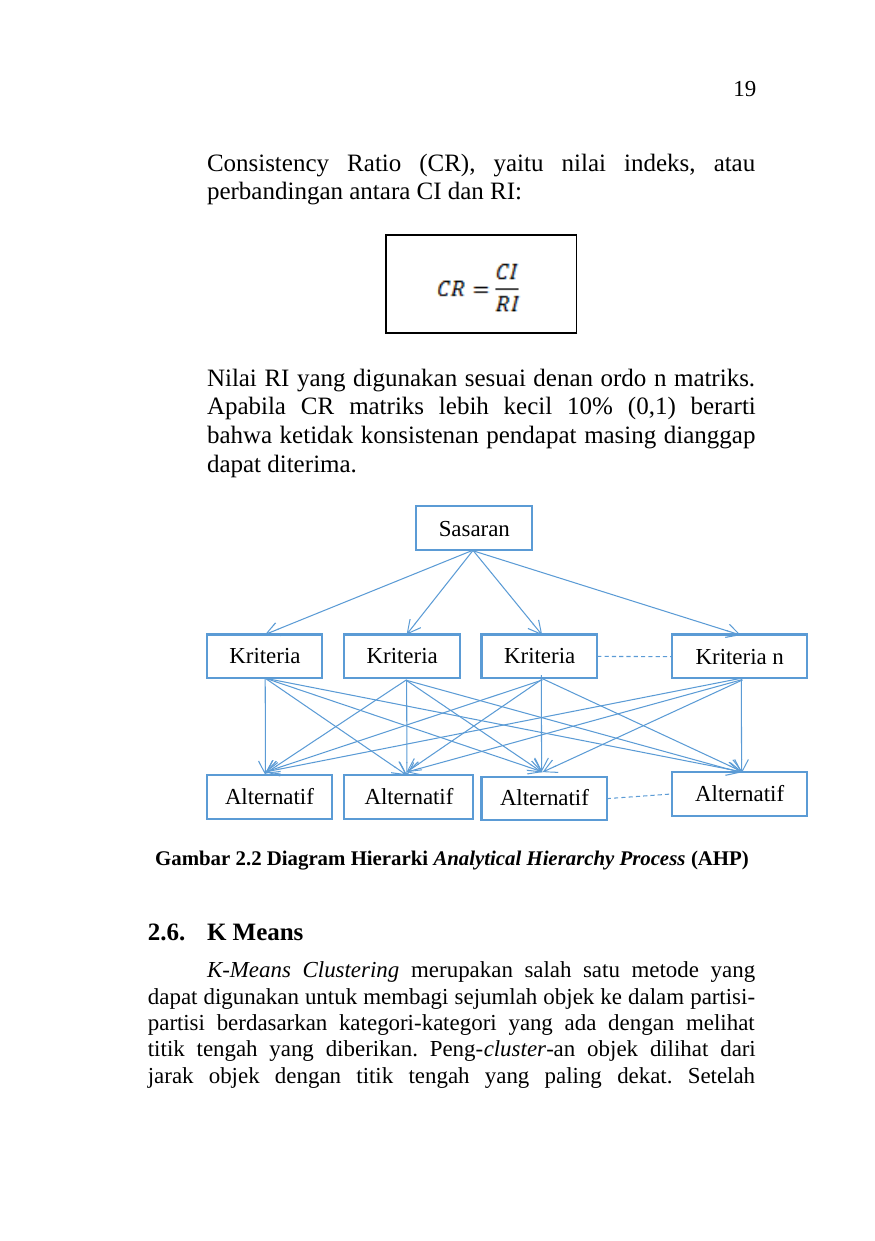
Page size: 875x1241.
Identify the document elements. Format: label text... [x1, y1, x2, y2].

list Nilai RI yang digunakan sesuai denan ordo n matriks. Apabila CR matriks lebih kecil 10% (0,1) berarti bahwa ketidak konsistenan pendapat masing dianggap dapat diterima. [207, 363, 756, 478]
subtitle K Means [148, 917, 756, 946]
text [148, 956, 756, 1088]
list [207, 148, 756, 205]
picture [387, 236, 576, 332]
